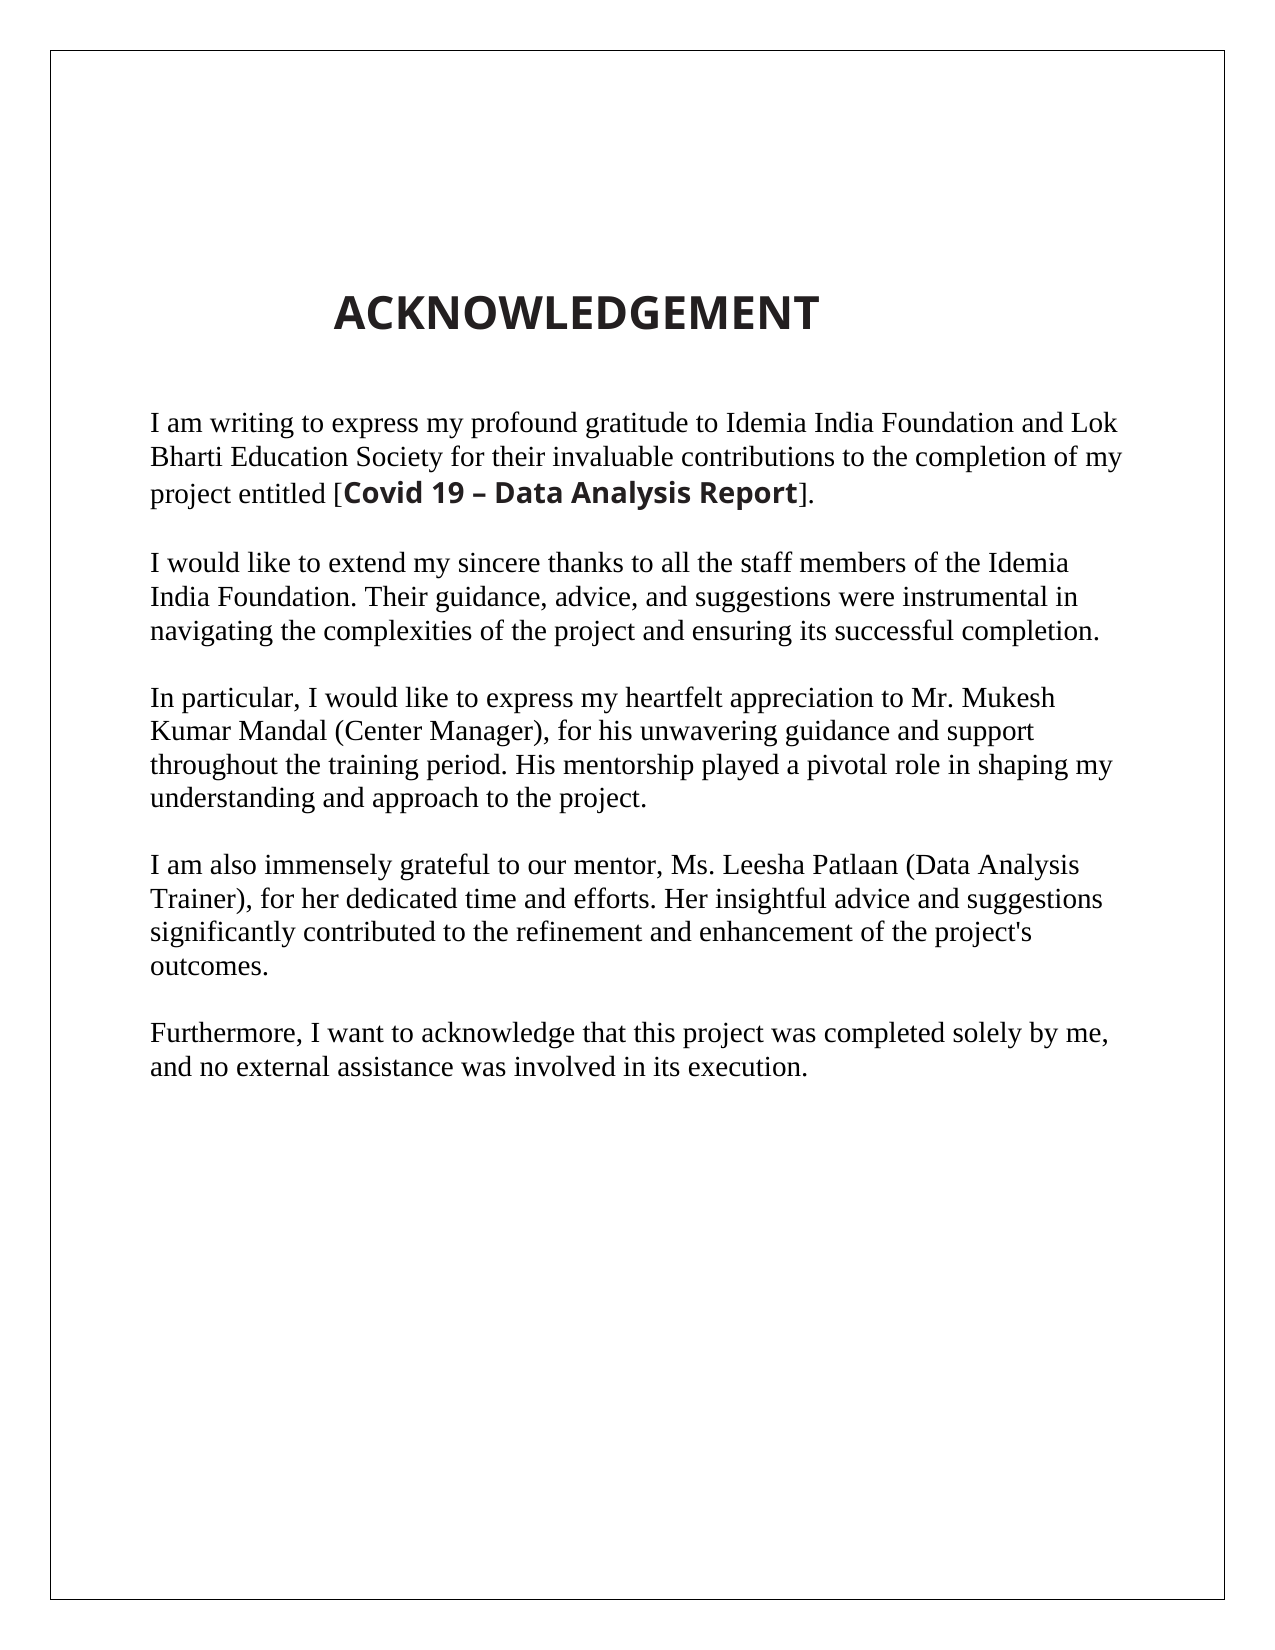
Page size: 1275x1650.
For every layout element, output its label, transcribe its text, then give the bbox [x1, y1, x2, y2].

text I would like to extend my sincere thanks to all the staff members of the Idemia India Foundation. Their guidance, advice, and suggestions were instrumental in navigating the complexities of the project and ensuring its successful completion. [150, 546, 1125, 646]
text I am also immensely grateful to our mentor, Ms. Leesha Patlaan (Data Analysis Trainer), for her dedicated time and efforts. Her insightful advice and suggestions significantly contributed to the refinement and enhancement of the project's outcomes. [150, 847, 1125, 982]
text In particular, I would like to express my heartfelt appreciation to Mr. Mukesh Kumar Mandal (Center Manager), for his unwavering guidance and support throughout the training period. His mentorship played a pivotal role in shaping my understanding and approach to the project. [150, 680, 1125, 814]
text Furthermore, I want to acknowledge that this project was completed solely by me, and no external assistance was involved in its execution. [150, 1015, 1125, 1082]
text ACKNOWLEDGEMENT [164, 281, 989, 343]
text I am writing to express my profound gratitude to Idemia India Foundation and Lok Bharti Education Society for their invaluable contributions to the completion of my project entitled [Covid 19 – Data Analysis Report]. [150, 405, 1125, 512]
